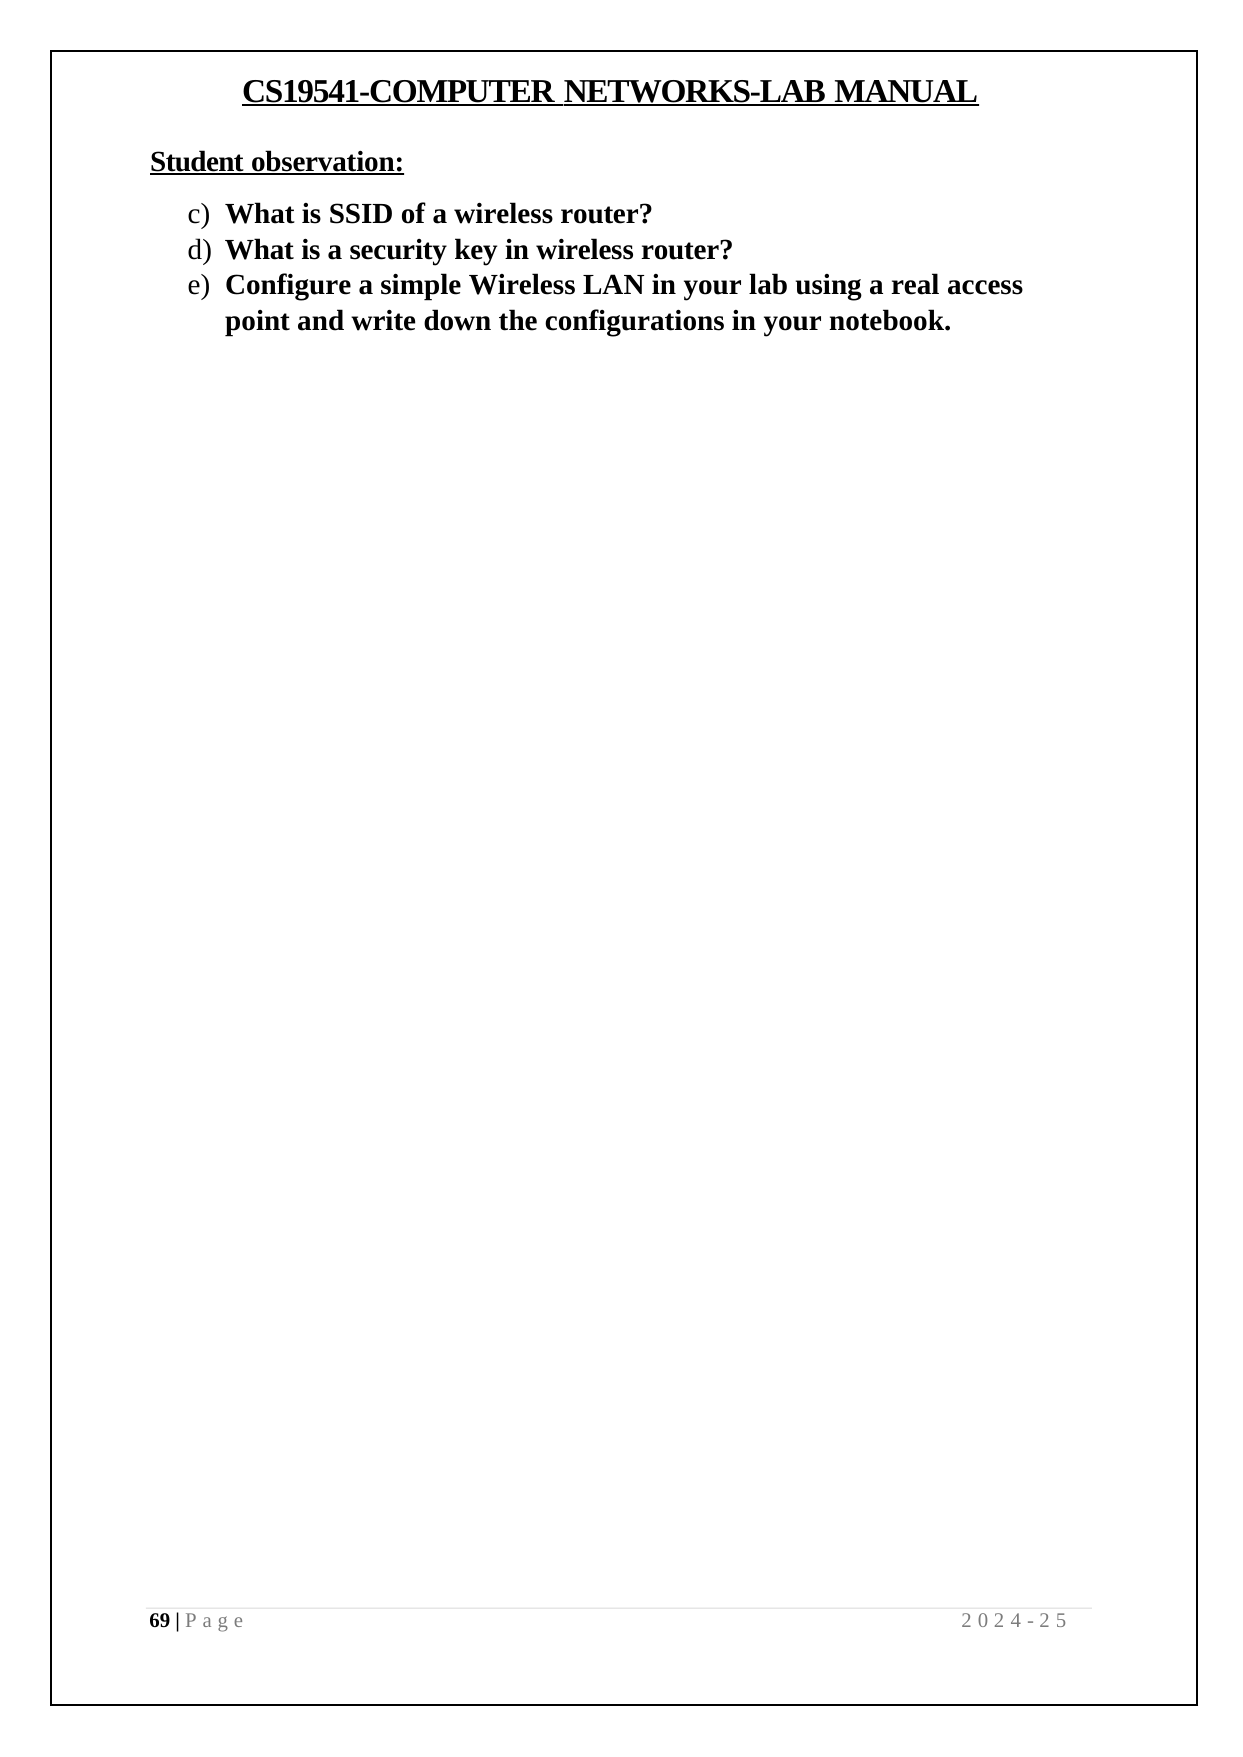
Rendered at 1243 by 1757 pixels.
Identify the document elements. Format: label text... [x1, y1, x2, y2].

list Configure a simple Wireless LAN in your lab using a real access point and write down the configurations in your notebook. [187, 267, 1082, 336]
list What is a security key in wireless router? [187, 232, 1196, 266]
list What is SSID of a wireless router? [187, 196, 1196, 230]
text Student observation: [150, 144, 1196, 178]
